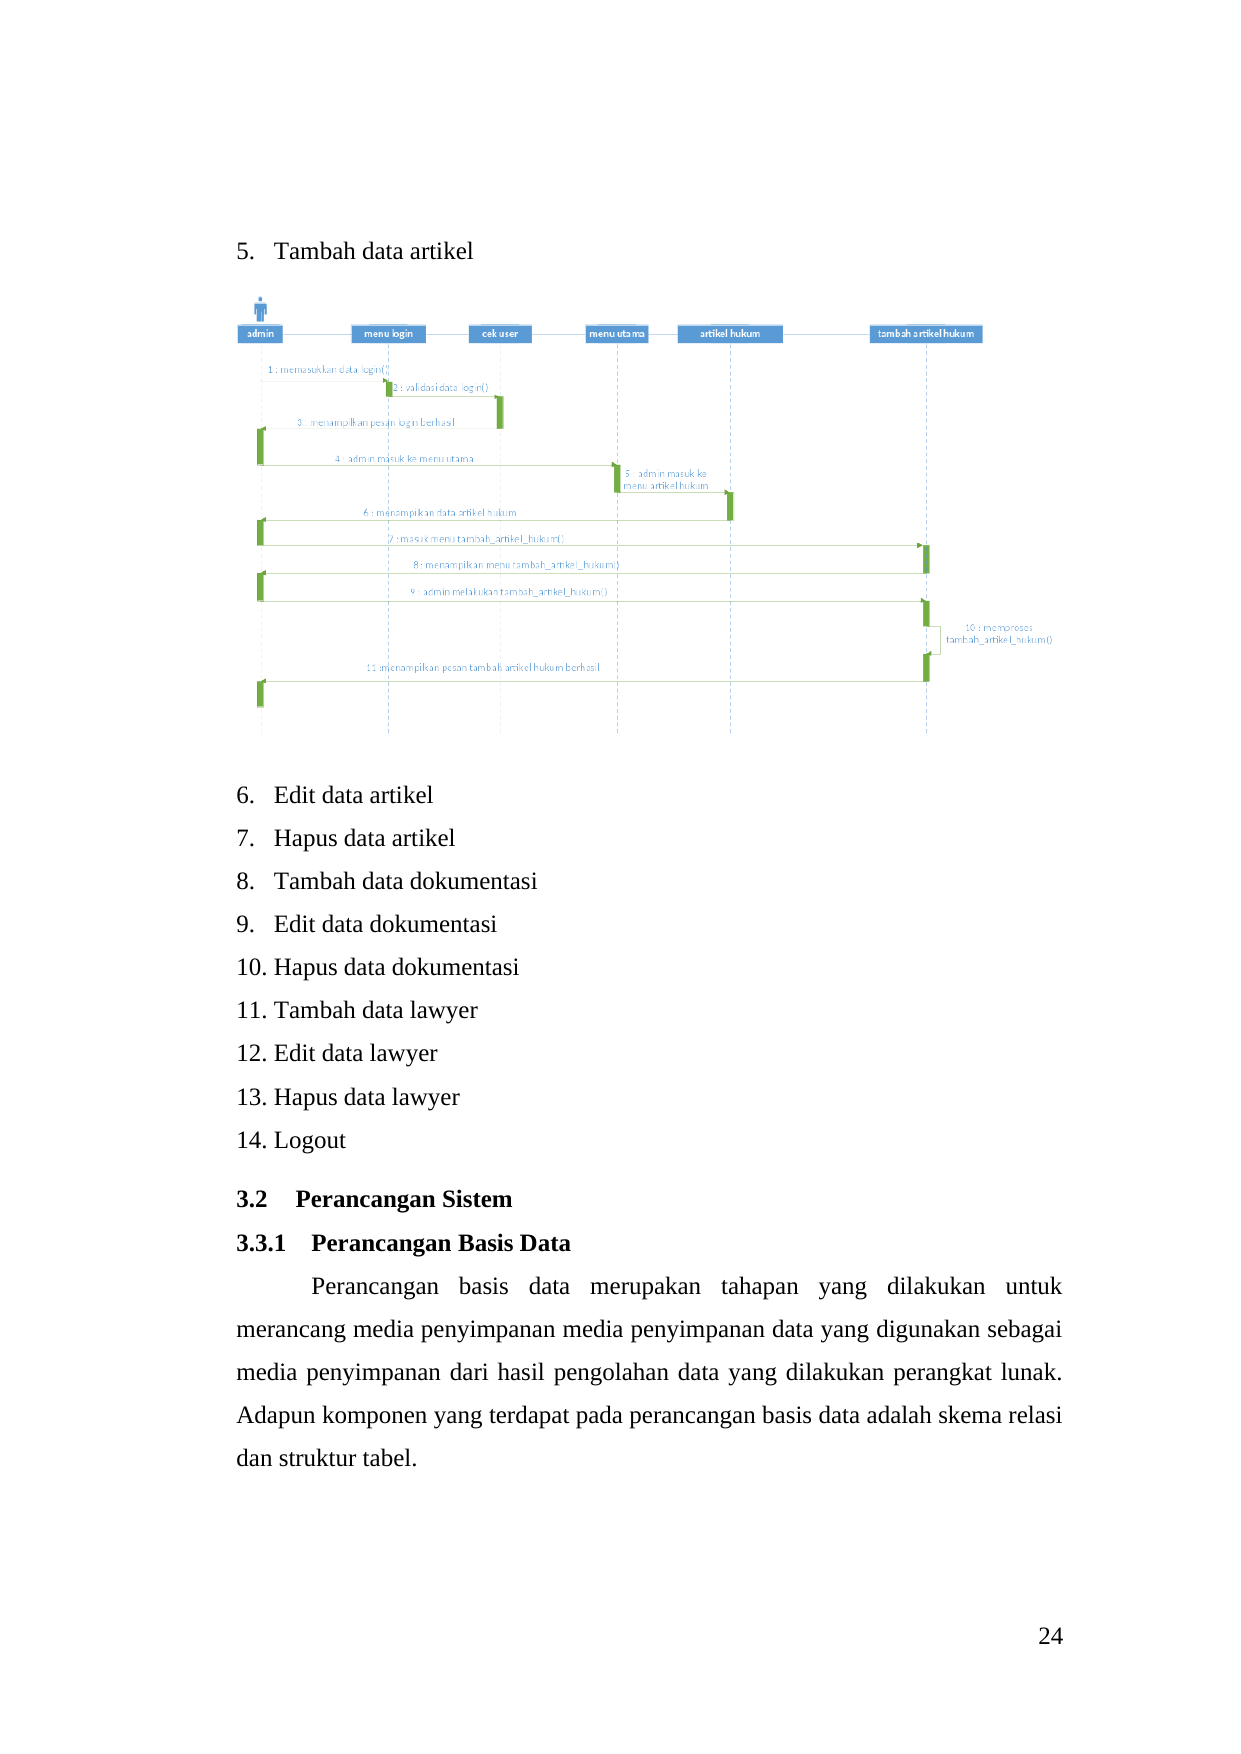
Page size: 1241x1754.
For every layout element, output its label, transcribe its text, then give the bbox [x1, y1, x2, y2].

list Hapus data artikel [236, 823, 1063, 852]
list Tambah data lawyer [236, 995, 1063, 1024]
list Tambah data dokumentasi [236, 866, 1063, 895]
list Edit data dokumentasi [236, 909, 1063, 938]
subtitle Perancangan Sistem [236, 1184, 1063, 1213]
list Edit data lawyer [236, 1038, 1063, 1067]
list Perancangan basis data merupakan tahapan yang dilakukan untuk merancang media penyimpanan media penyimpanan data yang digunakan sebagai media penyimpanan dari hasil pengolahan data yang dilakukan perangkat lunak. Adapun komponen yang terdapat pada perancangan basis data adalah skema relasi dan struktur tabel. [236, 1271, 1063, 1472]
list Hapus data dokumentasi [236, 952, 1063, 981]
list Edit data artikel [236, 780, 1063, 808]
subtitle Perancangan Basis Data [236, 1228, 1063, 1256]
list Hapus data lawyer [236, 1082, 1063, 1110]
list Logout [236, 1125, 1063, 1153]
list Tambah data artikel [236, 236, 1063, 265]
